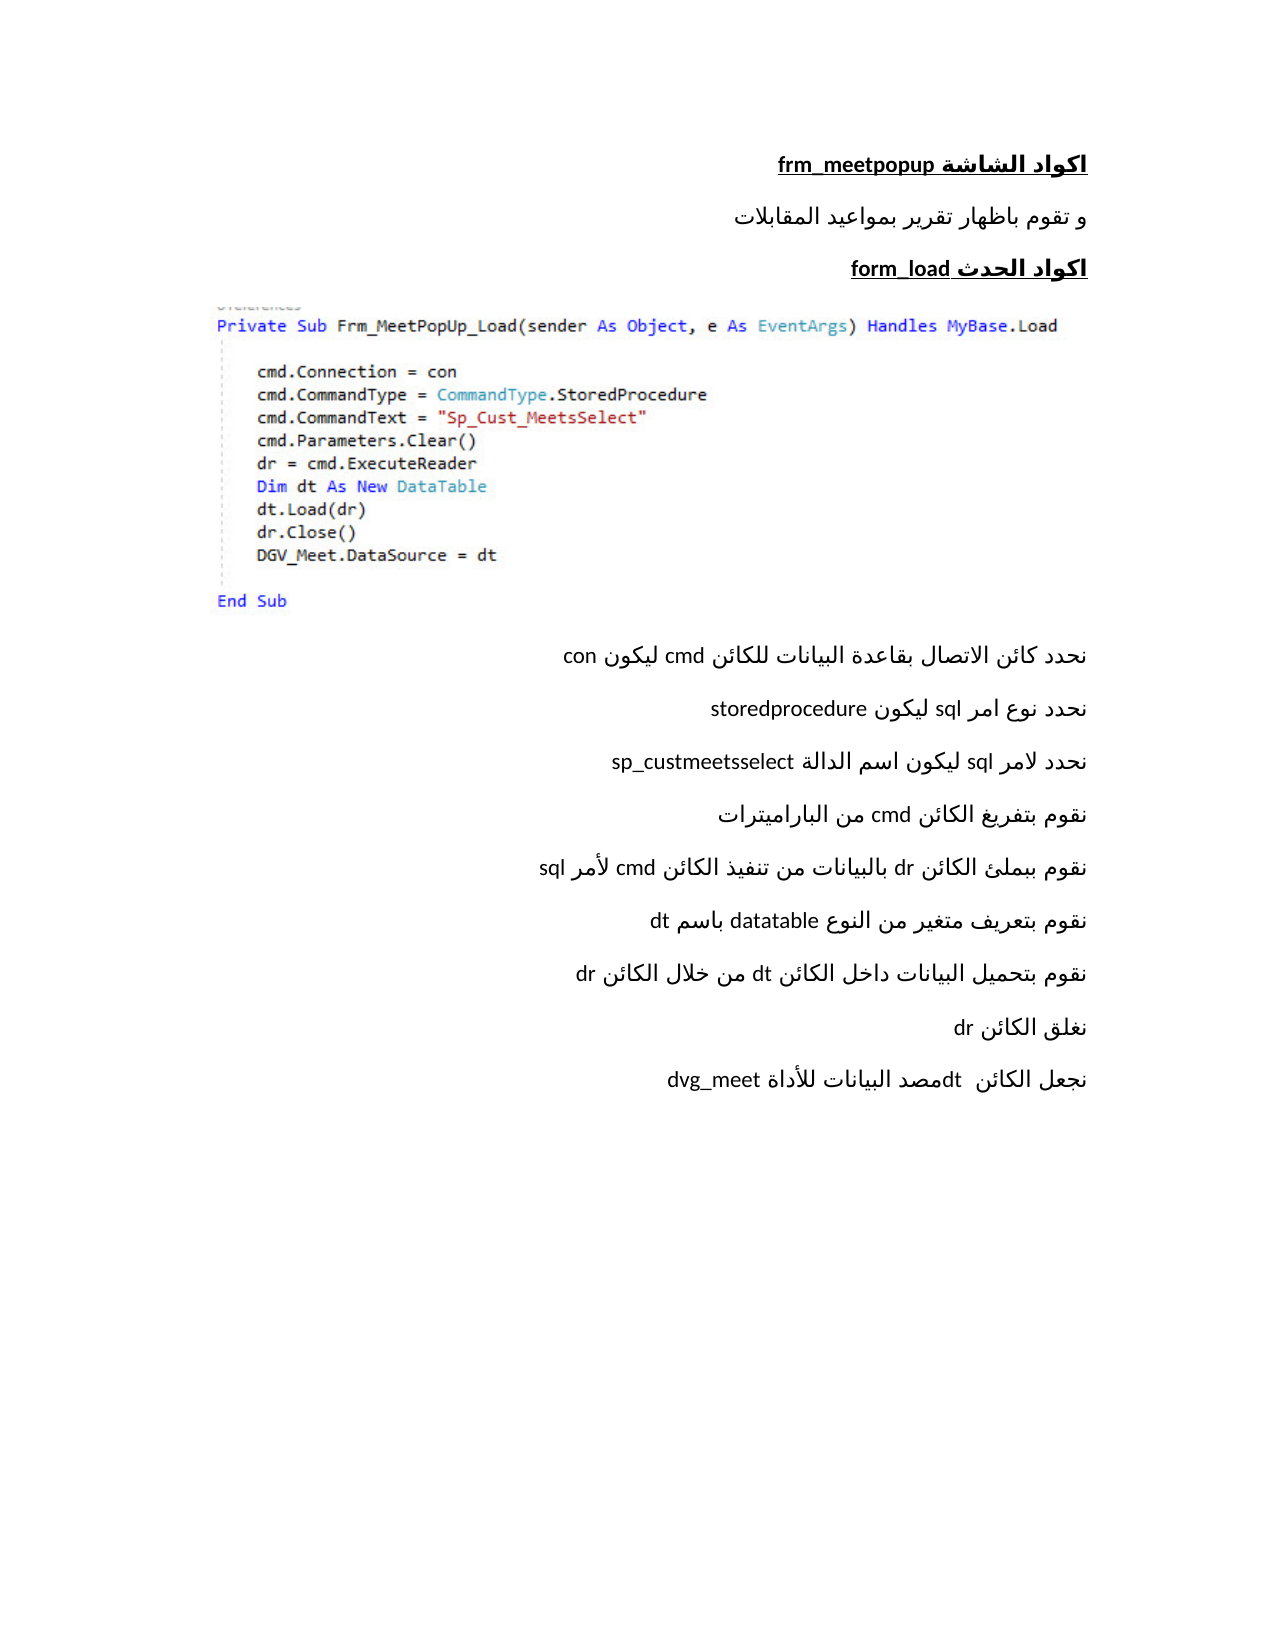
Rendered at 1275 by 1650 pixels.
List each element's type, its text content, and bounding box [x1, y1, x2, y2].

picture [187, 307, 1088, 617]
text نقوم بتعريف متغير من النوع datatable باسم dt [187, 907, 1087, 934]
text اكواد الحدث form_load [187, 254, 1087, 282]
text نحدد لامر sql ليكون اسم الدالة sp_custmeetsselect [187, 747, 1087, 776]
text نقوم ببملئ الكائن dr بالبيانات من تنفيذ الكائن cmd لأمر sql [187, 853, 1087, 882]
text اكواد الشاشة frm_meetpopup [187, 150, 1087, 178]
text نحدد نوع امر sql ليكون storedprocedure [187, 694, 1087, 722]
text و تقوم باظهار تقرير بمواعيد المقابلات [187, 203, 1087, 229]
text نجعل الكائن dtمصد البيانات للأداة dvg_meet [187, 1066, 1087, 1094]
text نقوم بتفريغ الكائن cmd من الباراميترات [187, 801, 1087, 828]
text نغلق الكائن dr [187, 1013, 1087, 1041]
text نحدد كائن الاتصال بقاعدة البيانات للكائن cmd ليكون con [187, 641, 1087, 669]
text نقوم بتحميل البيانات داخل الكائن dt من خلال الكائن dr [187, 959, 1087, 988]
